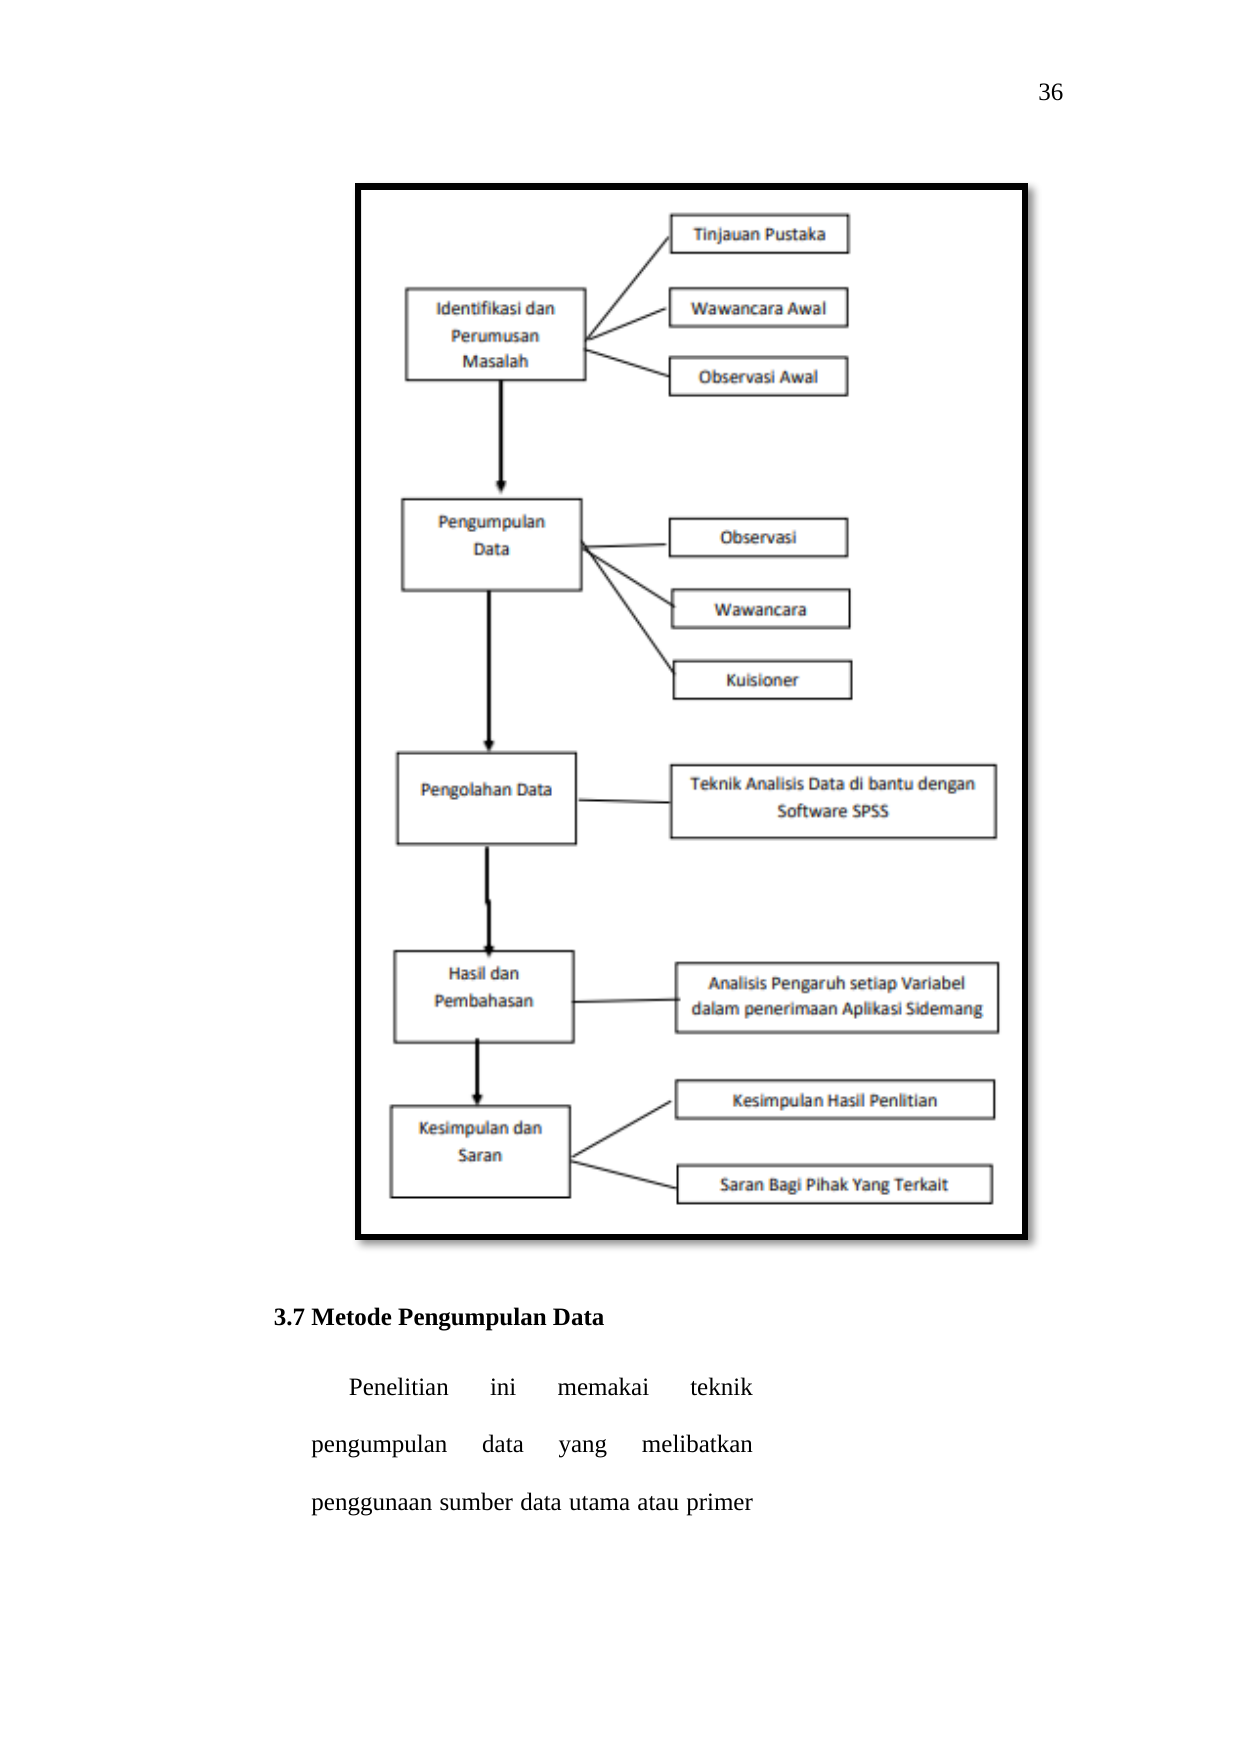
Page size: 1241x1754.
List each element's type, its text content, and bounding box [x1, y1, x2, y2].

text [311, 1372, 753, 1516]
text Metode Pengumpulan Data [274, 1302, 1063, 1331]
picture [361, 190, 1022, 1234]
